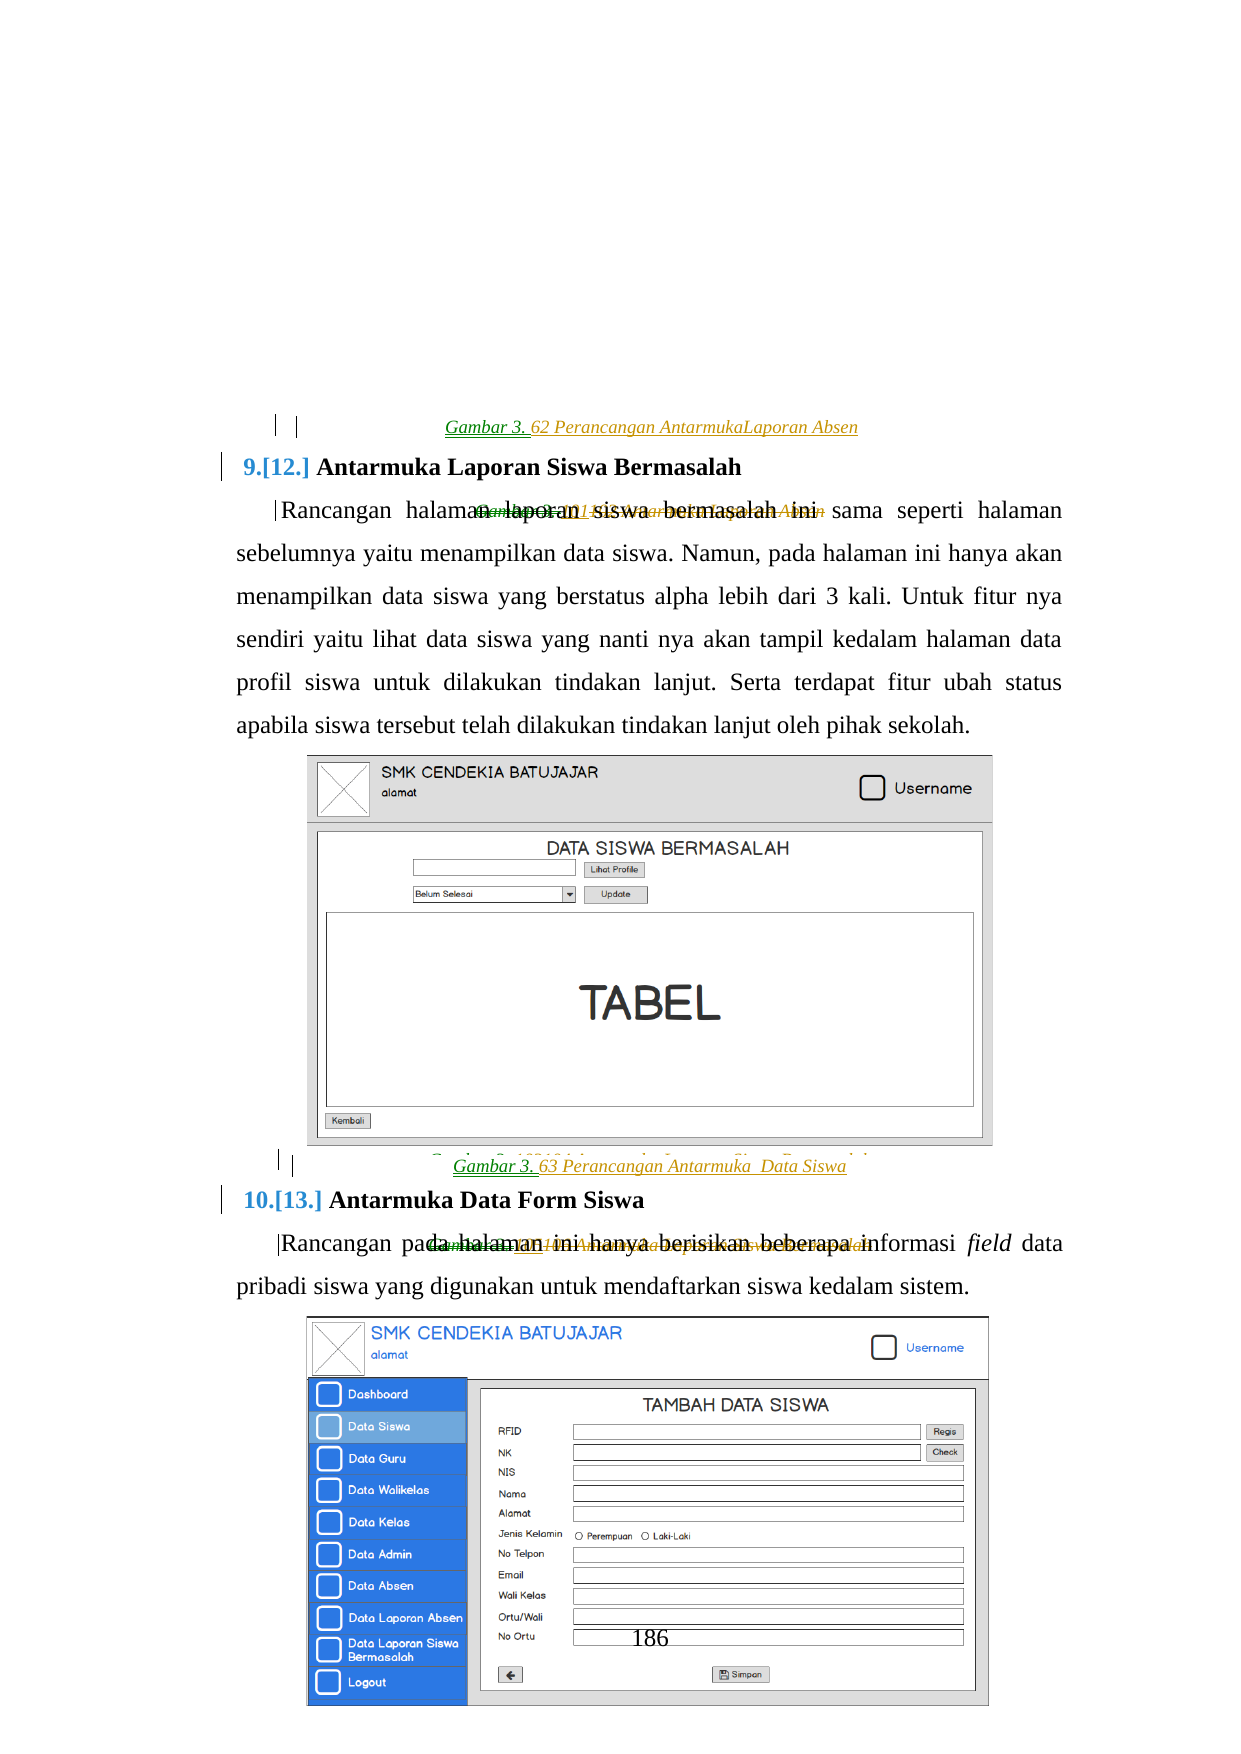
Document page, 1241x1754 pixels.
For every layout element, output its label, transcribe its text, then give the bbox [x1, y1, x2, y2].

list Antarmuka Laporan Siswa Bermasalah [243, 452, 1063, 481]
picture [307, 755, 993, 1146]
list Antarmuka Data Form Siswa [243, 1185, 1063, 1214]
list Rancangan halaman laporan siswa bermasalah ini sama seperti halaman sebelumnya yaitu menampilkan data siswa. Namun, pada halaman ini hanya akan menampilkan data siswa yang berstatus alpha lebih dari 3 kali. Untuk fitur nya sendiri yaitu lihat data siswa yang nanti nya akan tampil kedalam halaman data profil siswa untuk dilakukan tindakan lanjut. Serta terdapat fitur ubah status apabila siswa tersebut telah dilakukan tindakan lanjut oleh pihak sekolah. [236, 495, 1063, 739]
list Rancangan pada halaman ini hanya berisikan beberapa informasi field data pribadi siswa yang digunakan untuk mendaftarkan siswa kedalam sistem. [236, 1228, 1063, 1300]
picture [306, 1316, 989, 1706]
